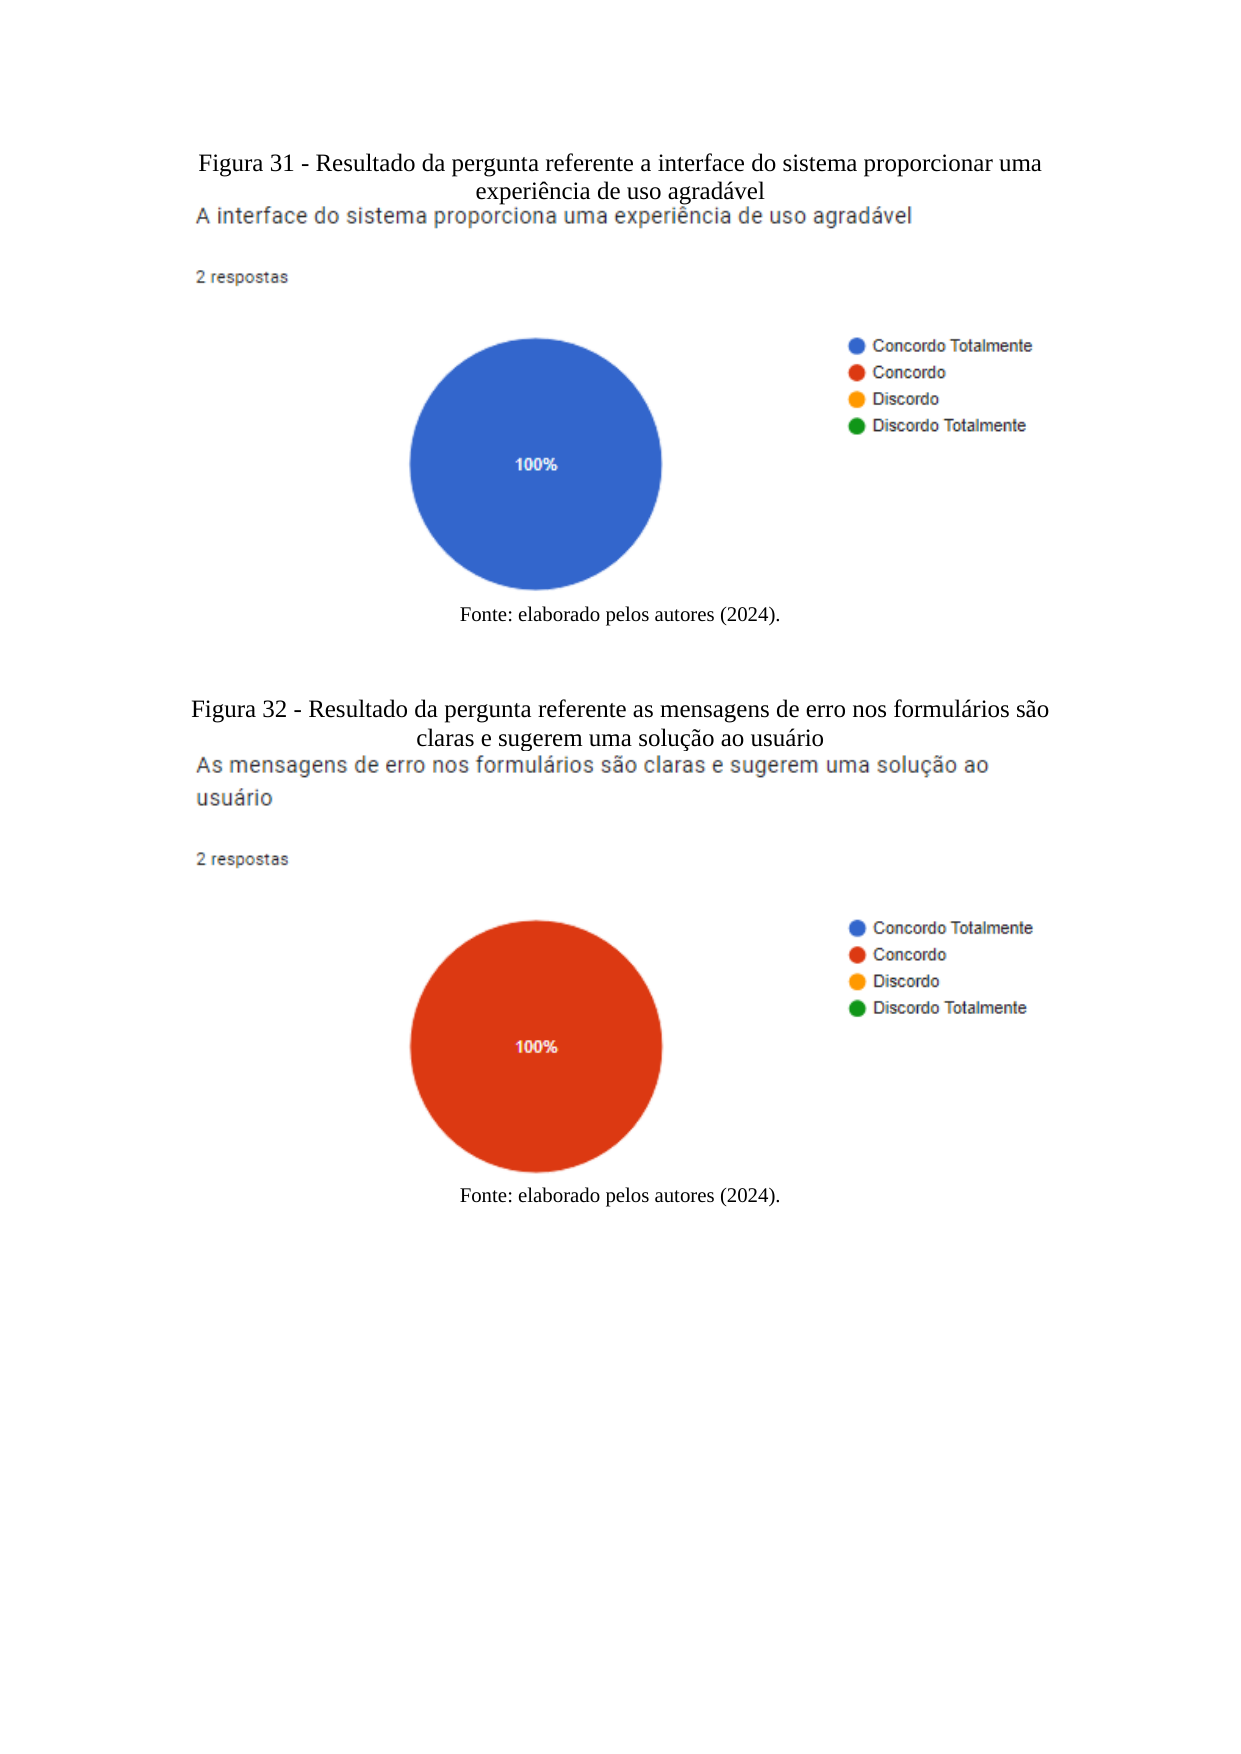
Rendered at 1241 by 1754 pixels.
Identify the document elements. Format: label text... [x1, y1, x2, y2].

text Fonte: elaborado pelos autores (2024). [177, 602, 1063, 626]
text Figura 32 - Resultado da pergunta referente as mensagens de erro nos formulários são claras e sugerem uma solução ao usuário [177, 694, 1063, 751]
text Fonte: elaborado pelos autores (2024). [177, 1183, 1063, 1207]
picture [189, 205, 1051, 602]
text Figura 31 - Resultado da pergunta referente a interface do sistema proporcionar uma experiência de uso agradável [177, 148, 1063, 205]
picture [191, 751, 1049, 1183]
